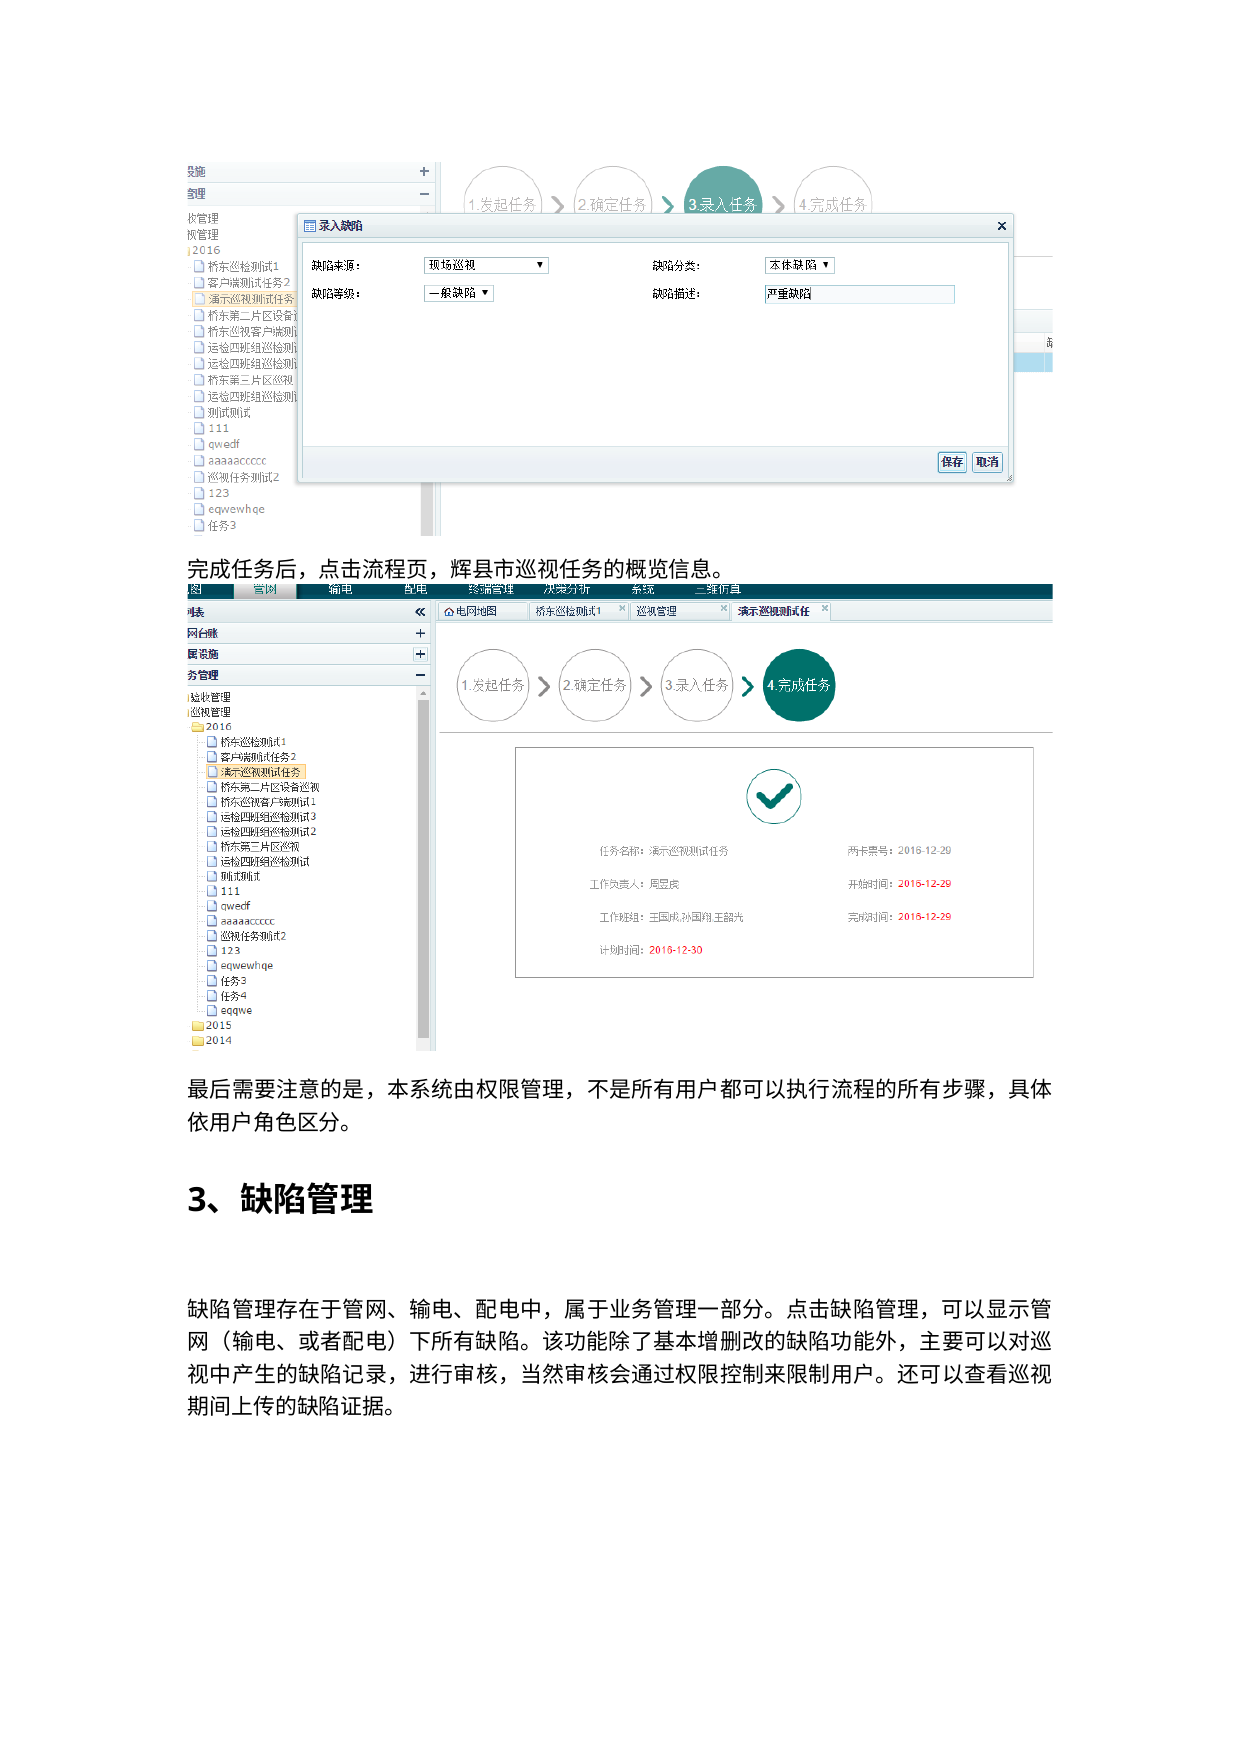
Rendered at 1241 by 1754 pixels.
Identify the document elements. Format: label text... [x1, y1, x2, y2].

picture [187, 584, 1053, 1051]
text 完成任务后，点击流程页，辉县市巡视任务的概览信息。 [187, 552, 1053, 584]
picture [187, 162, 1053, 536]
subtitle 3、缺陷管理 [187, 1164, 1053, 1229]
text 缺陷管理存在于管网、输电、配电中，属于业务管理一部分。点击缺陷管理，可以显示管网（输电、或者配电）下所有缺陷。该功能除了基本增删改的缺陷功能外，主要可以对巡视中产生的缺陷记录，进行审核，当然审核会通过权限控制来限制用户。还可以查看巡视期间上传的缺陷证据。 [187, 1291, 1053, 1421]
text 最后需要注意的是，本系统由权限管理，不是所有用户都可以执行流程的所有步骤，具体依用户角色区分。 [187, 1072, 1053, 1137]
